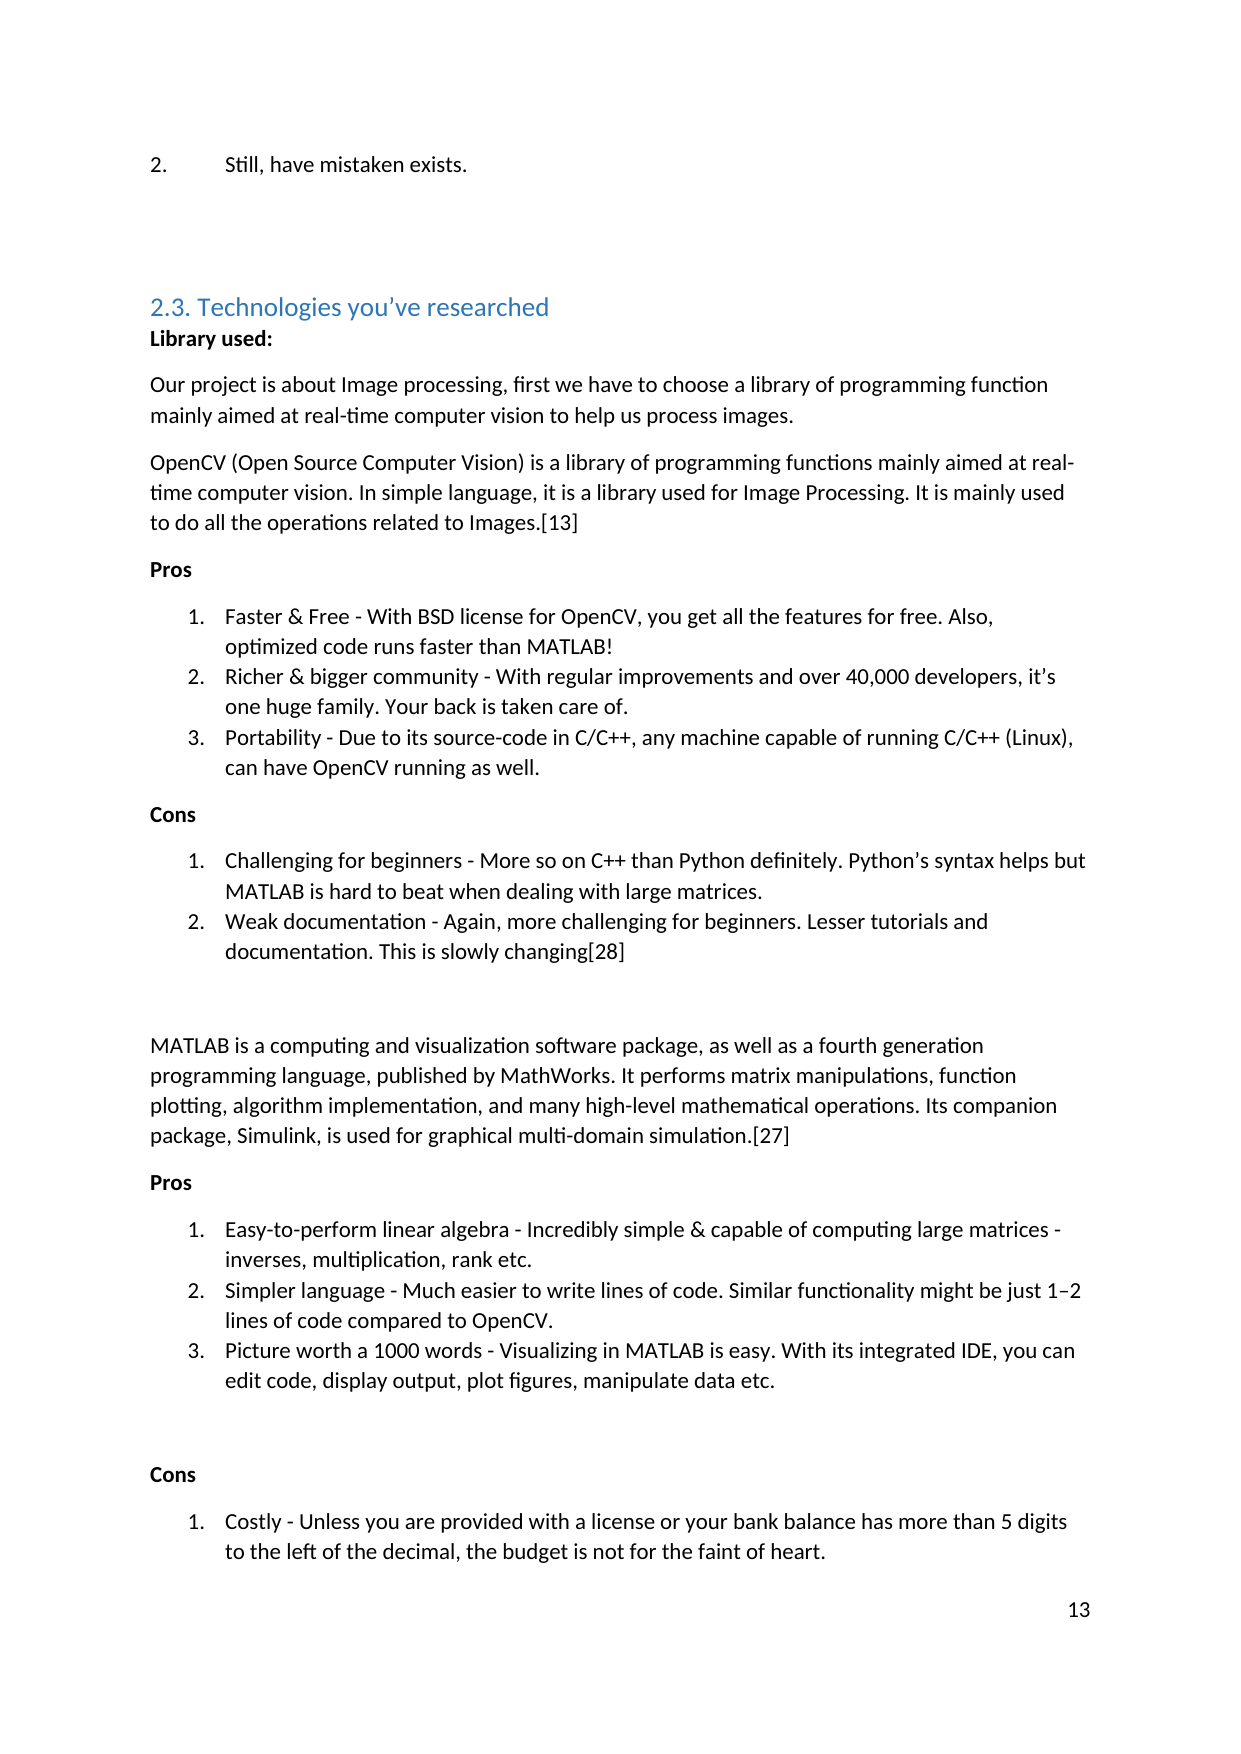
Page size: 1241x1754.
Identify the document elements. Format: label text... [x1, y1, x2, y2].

list Portability - Due to its source-code in C/C++, any machine capable of running C/C++ (Linux), can have OpenCV running as well. [187, 723, 1090, 781]
text Pros [150, 1168, 1090, 1196]
text Library used: [150, 324, 1090, 352]
text 2. Still, have mistaken exists. [150, 150, 1090, 178]
list Costly - Unless you are provided with a license or your bank balance has more than 5 digits to the left of the decimal, the budget is not for the faint of heart. [187, 1507, 1090, 1565]
list Faster & Free - With BSD license for OpenCV, you get all the features for free. Also, optimized code runs faster than MATLAB! [187, 602, 1090, 660]
list Picture worth a 1000 words - Visualizing in MATLAB is easy. With its integrated IDE, you can edit code, display output, plot figures, manipulate data etc. [187, 1336, 1090, 1394]
list Challenging for beginners - More so on C++ than Python definitely. Python’s syntax helps but MATLAB is hard to beat when dealing with large matrices. [187, 847, 1090, 905]
text MATLAB is a computing and visualization software package, as well as a fourth generation programming language, published by MathWorks. It performs matrix manipulations, function plotting, algorithm implementation, and many high-level mathematical operations. Its companion package, Simulink, is used for graphical multi-domain simulation.[27] [150, 1031, 1090, 1149]
subtitle 2.3. Technologies you’ve researched [150, 291, 1090, 324]
list Easy-to-perform linear algebra - Incredibly simple & capable of computing large matrices - inverses, multiplication, rank etc. [187, 1215, 1090, 1273]
text Pros [150, 555, 1090, 583]
text Cons [150, 1460, 1090, 1488]
list Richer & bigger community - With regular improvements and over 40,000 developers, it’s one huge family. Your back is taken care of. [187, 662, 1090, 720]
text Our project is about Image processing, first we have to choose a library of programming function mainly aimed at real-time computer vision to help us process images. [150, 371, 1090, 429]
text Cons [150, 800, 1090, 828]
list Simpler language - Much easier to write lines of code. Similar functionality might be just 1–2 lines of code compared to OpenCV. [187, 1276, 1090, 1334]
text OpenCV (Open Source Computer Vision) is a library of programming functions mainly aimed at real-time computer vision. In simple language, it is a library used for Image Processing. It is mainly used to do all the operations related to Images.[13] [150, 448, 1090, 536]
list Weak documentation - Again, more challenging for beginners. Lesser tutorials and documentation. This is slowly changing[28] [187, 907, 1090, 965]
